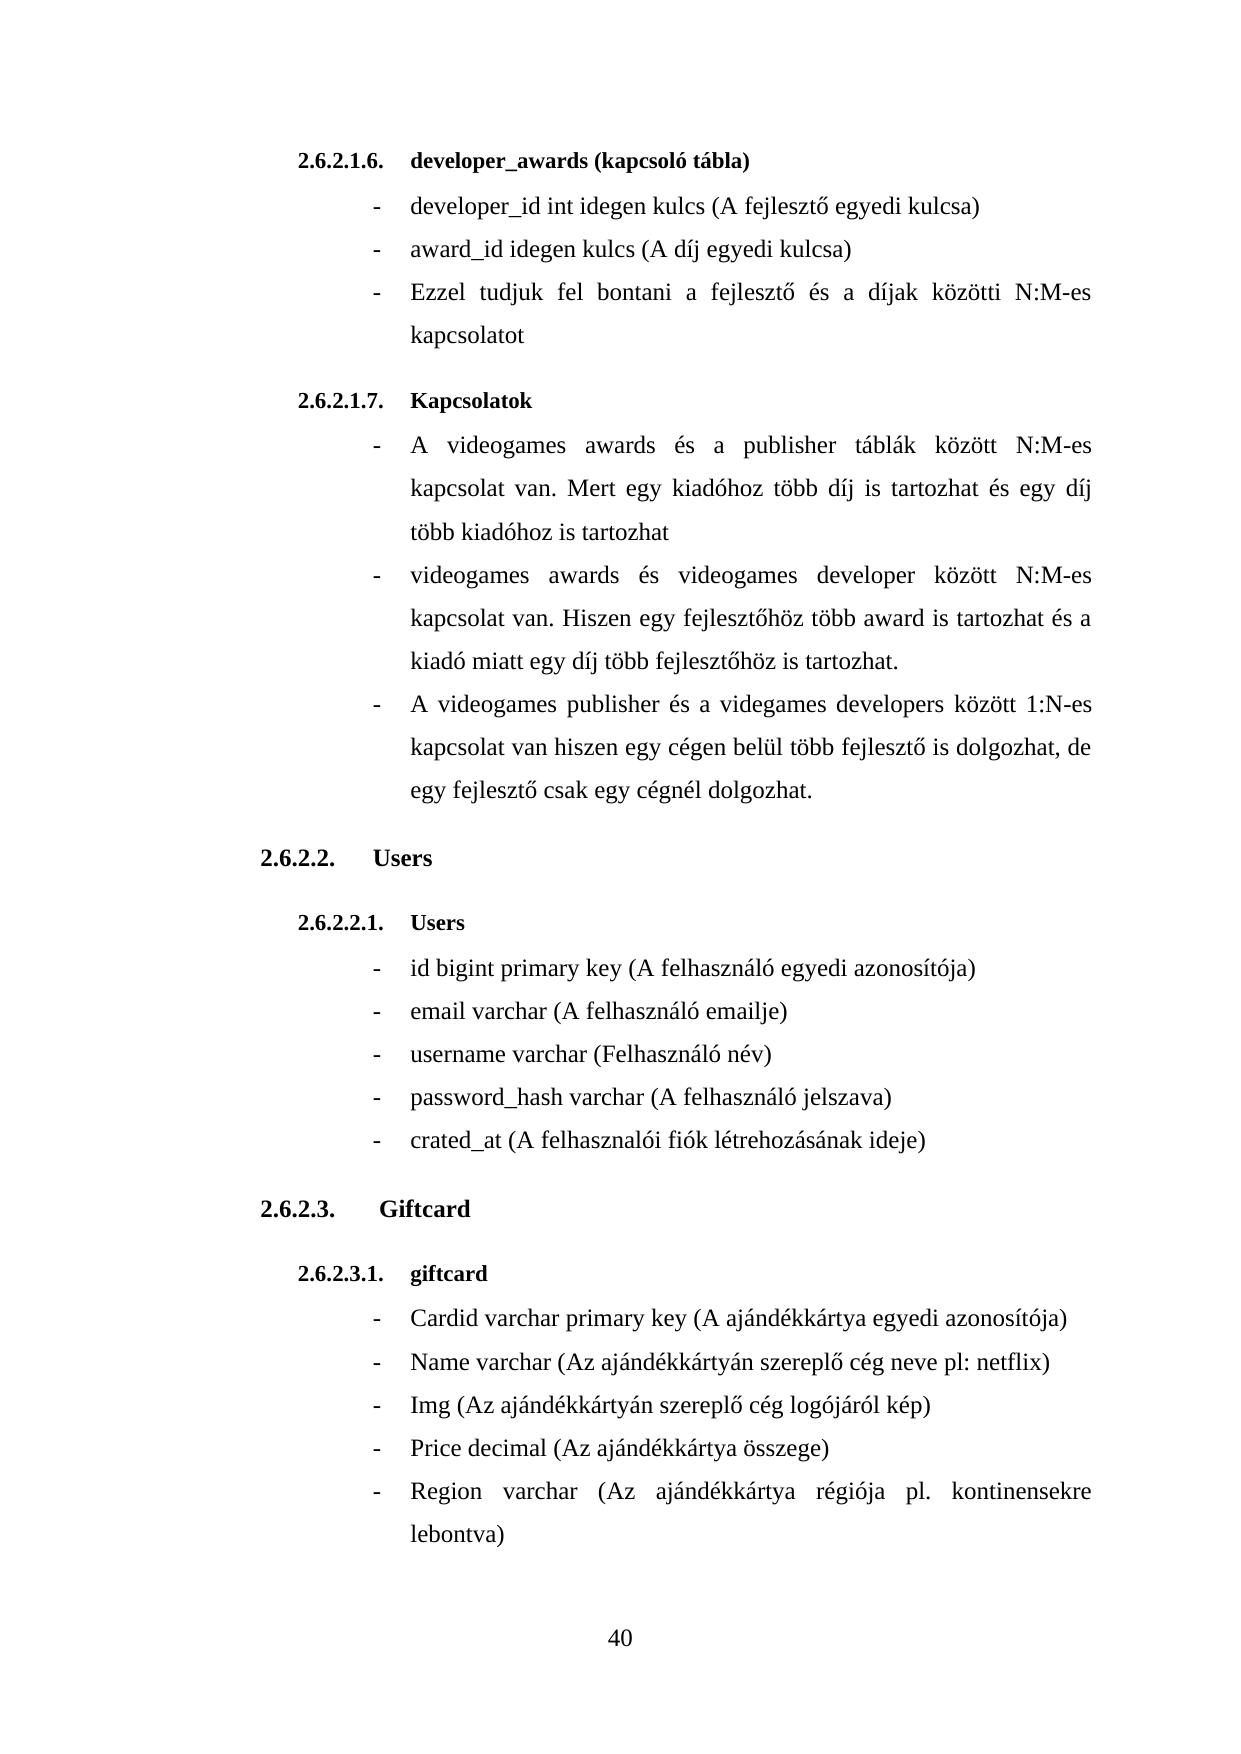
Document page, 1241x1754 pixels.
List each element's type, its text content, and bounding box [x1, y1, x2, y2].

list username varchar (Felhasználó név) [373, 1039, 1093, 1068]
subtitle giftcard [298, 1260, 1093, 1286]
list Cardid varchar primary key (A ajándékkártya egyedi azonosítója) [373, 1303, 1093, 1332]
list Name varchar (Az ajándékkártyán szereplő cég neve pl: netflix) [373, 1347, 1093, 1375]
list id bigint primary key (A felhasználó egyedi azonosítója) [373, 953, 1093, 982]
list password_hash varchar (A felhasználó jelszava) [373, 1082, 1093, 1111]
list award_id idegen kulcs (A díj egyedi kulcsa) [373, 234, 1093, 263]
list Img (Az ajándékkártyán szereplő cég logójáról kép) [373, 1390, 1093, 1418]
list crated_at (A felhasznalói fiók létrehozásának ideje) [373, 1126, 1093, 1154]
list A videogames publisher és a videgames developers között 1:N-es kapcsolat van hiszen egy cégen belül több fejlesztő is dolgozhat, de egy fejlesztő csak egy cégnél dolgozhat. [373, 689, 1093, 804]
list Price decimal (Az ajándékkártya összege) [373, 1433, 1093, 1462]
list developer_id int idegen kulcs (A fejlesztő egyedi kulcsa) [373, 191, 1093, 220]
list videogames awards és videogames developer között N:M-es kapcsolat van. Hiszen egy fejlesztőhöz több award is tartozhat és a kiadó miatt egy díj több fejlesztőhöz is tartozhat. [373, 560, 1093, 675]
subtitle Users [260, 843, 1093, 872]
subtitle Kapcsolatok [298, 387, 1093, 413]
list A videogames awards és a publisher táblák között N:M-es kapcsolat van. Mert egy kiadóhoz több díj is tartozhat és egy díj több kiadóhoz is tartozhat [373, 430, 1093, 545]
list Region varchar (Az ajándékkártya régiója pl. kontinensekre lebontva) [373, 1476, 1093, 1548]
subtitle Users [298, 909, 1093, 936]
list email varchar (A felhasználó emailje) [373, 996, 1093, 1025]
list Ezzel tudjuk fel bontani a fejlesztő és a díjak közötti N:M-es kapcsolatot [373, 277, 1093, 349]
subtitle developer_awards (kapcsoló tábla) [298, 148, 1093, 174]
subtitle Giftcard [260, 1194, 1093, 1222]
